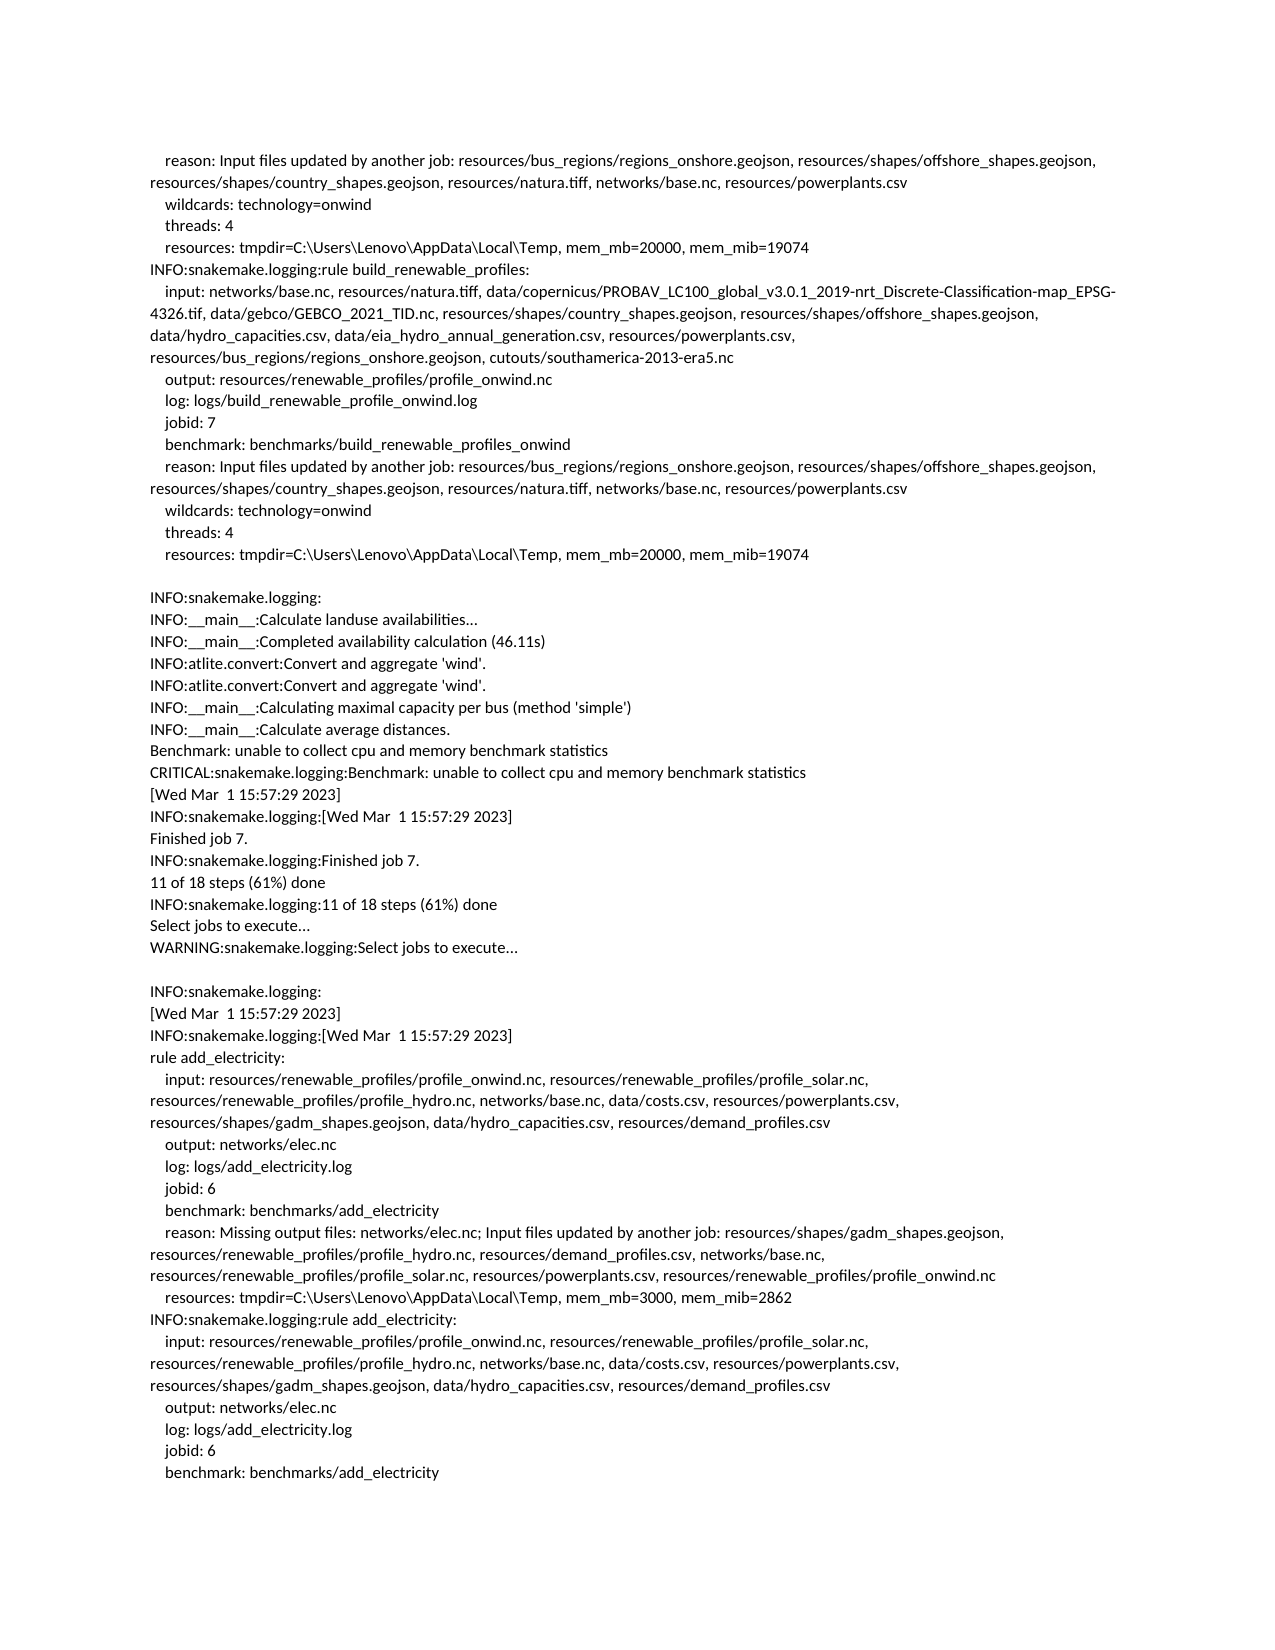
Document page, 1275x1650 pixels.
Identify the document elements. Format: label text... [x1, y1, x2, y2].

text rule add_electricity: [150, 1047, 1125, 1067]
text output: resources/renewable_profiles/profile_onwind.nc [150, 369, 1125, 389]
text INFO:__main__:Completed availability calculation (46.11s) [150, 631, 1125, 652]
text INFO:__main__:Calculating maximal capacity per bus (method 'simple') [150, 697, 1125, 717]
text log: logs/build_renewable_profile_onwind.log [150, 391, 1125, 411]
text output: networks/elec.nc [150, 1397, 1125, 1417]
text input: resources/renewable_profiles/profile_onwind.nc, resources/renewable_profiles/profile_solar.nc, resources/renewable_profiles/profile_hydro.nc, networks/base.nc, data/costs.csv, resources/powerplants.csv, resources/shapes/gadm_shapes.geojson, data/hydro_capacities.csv, resources/demand_profiles.csv [150, 1331, 1125, 1395]
text jobid: 7 [150, 412, 1125, 433]
text input: resources/renewable_profiles/profile_onwind.nc, resources/renewable_profiles/profile_solar.nc, resources/renewable_profiles/profile_hydro.nc, networks/base.nc, data/costs.csv, resources/powerplants.csv, resources/shapes/gadm_shapes.geojson, data/hydro_capacities.csv, resources/demand_profiles.csv [150, 1069, 1125, 1133]
text WARNING:snakemake.logging:Select jobs to execute... [150, 937, 1125, 958]
text log: logs/add_electricity.log [150, 1156, 1125, 1177]
text INFO:snakemake.logging:[Wed Mar 1 15:57:29 2023] [150, 806, 1125, 827]
text log: logs/add_electricity.log [150, 1419, 1125, 1439]
text benchmark: benchmarks/add_electricity [150, 1462, 1125, 1483]
text Select jobs to execute... [150, 916, 1125, 936]
text INFO:snakemake.logging:[Wed Mar 1 15:57:29 2023] [150, 1025, 1125, 1045]
text resources: tmpdir=C:\Users\Lenovo\AppData\Local\Temp, mem_mb=20000, mem_mib=19074 [150, 544, 1125, 564]
text INFO:snakemake.logging:Finished job 7. [150, 850, 1125, 870]
text INFO:snakemake.logging:11 of 18 steps (61%) done [150, 894, 1125, 914]
text 11 of 18 steps (61%) done [150, 872, 1125, 892]
text Finished job 7. [150, 828, 1125, 848]
text resources: tmpdir=C:\Users\Lenovo\AppData\Local\Temp, mem_mb=3000, mem_mib=2862 [150, 1287, 1125, 1308]
text INFO:__main__:Calculate average distances. [150, 719, 1125, 739]
text wildcards: technology=onwind [150, 194, 1125, 214]
text jobid: 6 [150, 1178, 1125, 1198]
text INFO:__main__:Calculate landuse availabilities... [150, 609, 1125, 630]
text INFO:snakemake.logging: [150, 981, 1125, 1002]
text output: networks/elec.nc [150, 1134, 1125, 1155]
text INFO:atlite.convert:Convert and aggregate 'wind'. [150, 653, 1125, 673]
text wildcards: technology=onwind [150, 500, 1125, 520]
text threads: 4 [150, 216, 1125, 236]
text [Wed Mar 1 15:57:29 2023] [150, 784, 1125, 805]
text INFO:snakemake.logging: [150, 587, 1125, 608]
text reason: Input files updated by another job: resources/bus_regions/regions_onshore.geojson, resources/shapes/offshore_shapes.geojson, resources/shapes/country_shapes.geojson, resources/natura.tiff, networks/base.nc, resources/powerplants.csv [150, 150, 1125, 192]
text Benchmark: unable to collect cpu and memory benchmark statistics [150, 741, 1125, 761]
text resources: tmpdir=C:\Users\Lenovo\AppData\Local\Temp, mem_mb=20000, mem_mib=19074 [150, 237, 1125, 258]
text INFO:snakemake.logging:rule build_renewable_profiles: [150, 259, 1125, 280]
text [Wed Mar 1 15:57:29 2023] [150, 1003, 1125, 1023]
text INFO:snakemake.logging:rule add_electricity: [150, 1309, 1125, 1330]
text CRITICAL:snakemake.logging:Benchmark: unable to collect cpu and memory benchmark statistics [150, 762, 1125, 783]
text threads: 4 [150, 522, 1125, 542]
text reason: Input files updated by another job: resources/bus_regions/regions_onshore.geojson, resources/shapes/offshore_shapes.geojson, resources/shapes/country_shapes.geojson, resources/natura.tiff, networks/base.nc, resources/powerplants.csv [150, 456, 1125, 498]
text jobid: 6 [150, 1441, 1125, 1461]
text benchmark: benchmarks/add_electricity [150, 1200, 1125, 1220]
text benchmark: benchmarks/build_renewable_profiles_onwind [150, 434, 1125, 455]
text INFO:atlite.convert:Convert and aggregate 'wind'. [150, 675, 1125, 695]
